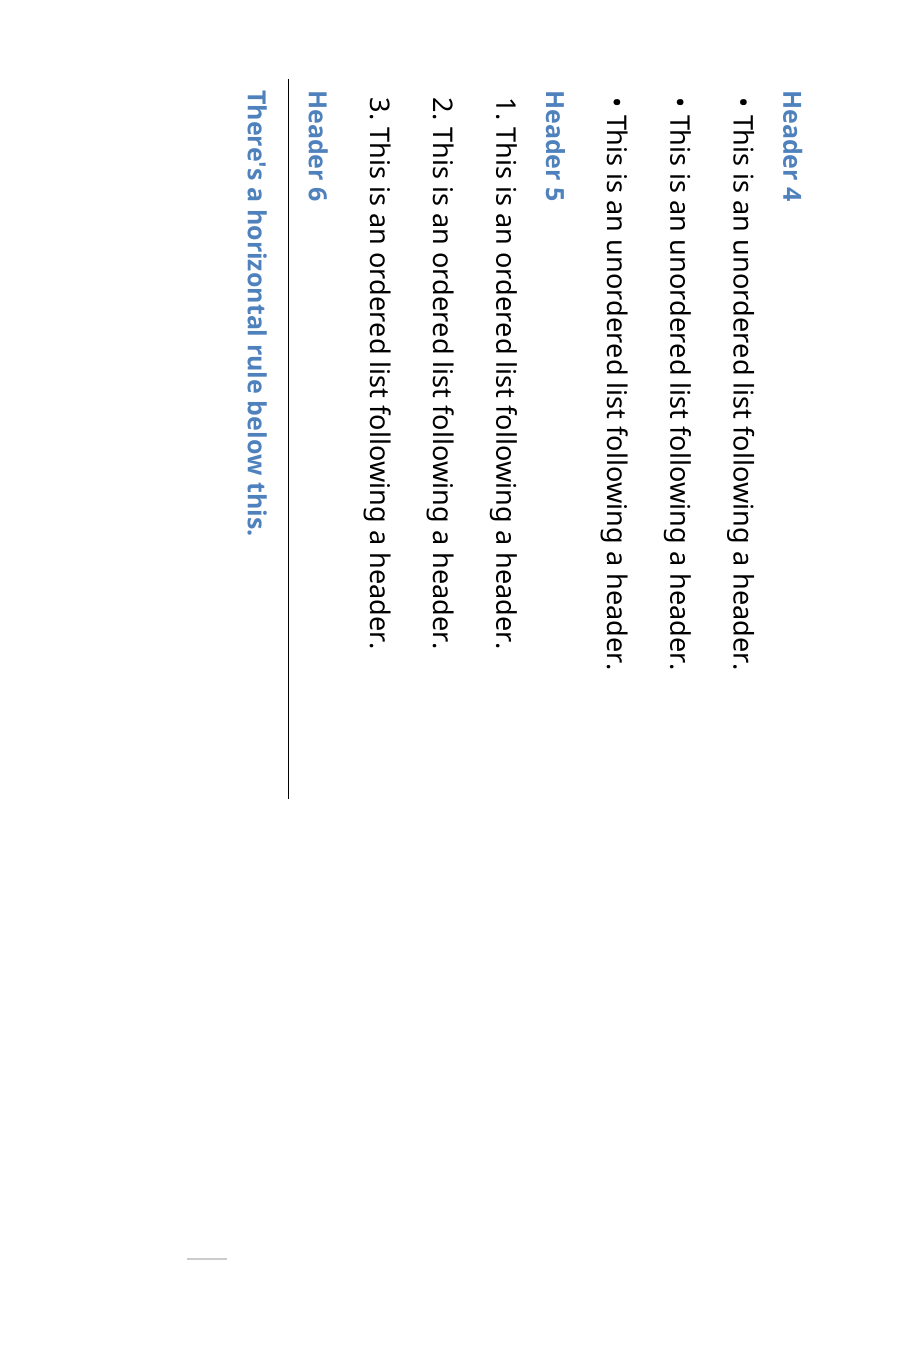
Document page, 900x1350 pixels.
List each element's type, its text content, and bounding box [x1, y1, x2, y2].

subtitle Header 5 [539, 90, 573, 1260]
subtitle Header 4 [776, 90, 810, 1260]
subtitle There's a horizontal rule below this. [241, 90, 274, 1260]
text 2. This is an ordered list following a header. [425, 97, 462, 1260]
text • This is an unordered list following a header. [662, 97, 699, 1260]
subtitle Header 6 [302, 90, 336, 1260]
text • This is an unordered list following a header. [599, 97, 636, 1260]
text 3. This is an ordered list following a header. [362, 97, 399, 1260]
text 1. This is an ordered list following a header. [488, 97, 525, 1260]
text • This is an unordered list following a header. [726, 97, 762, 1260]
